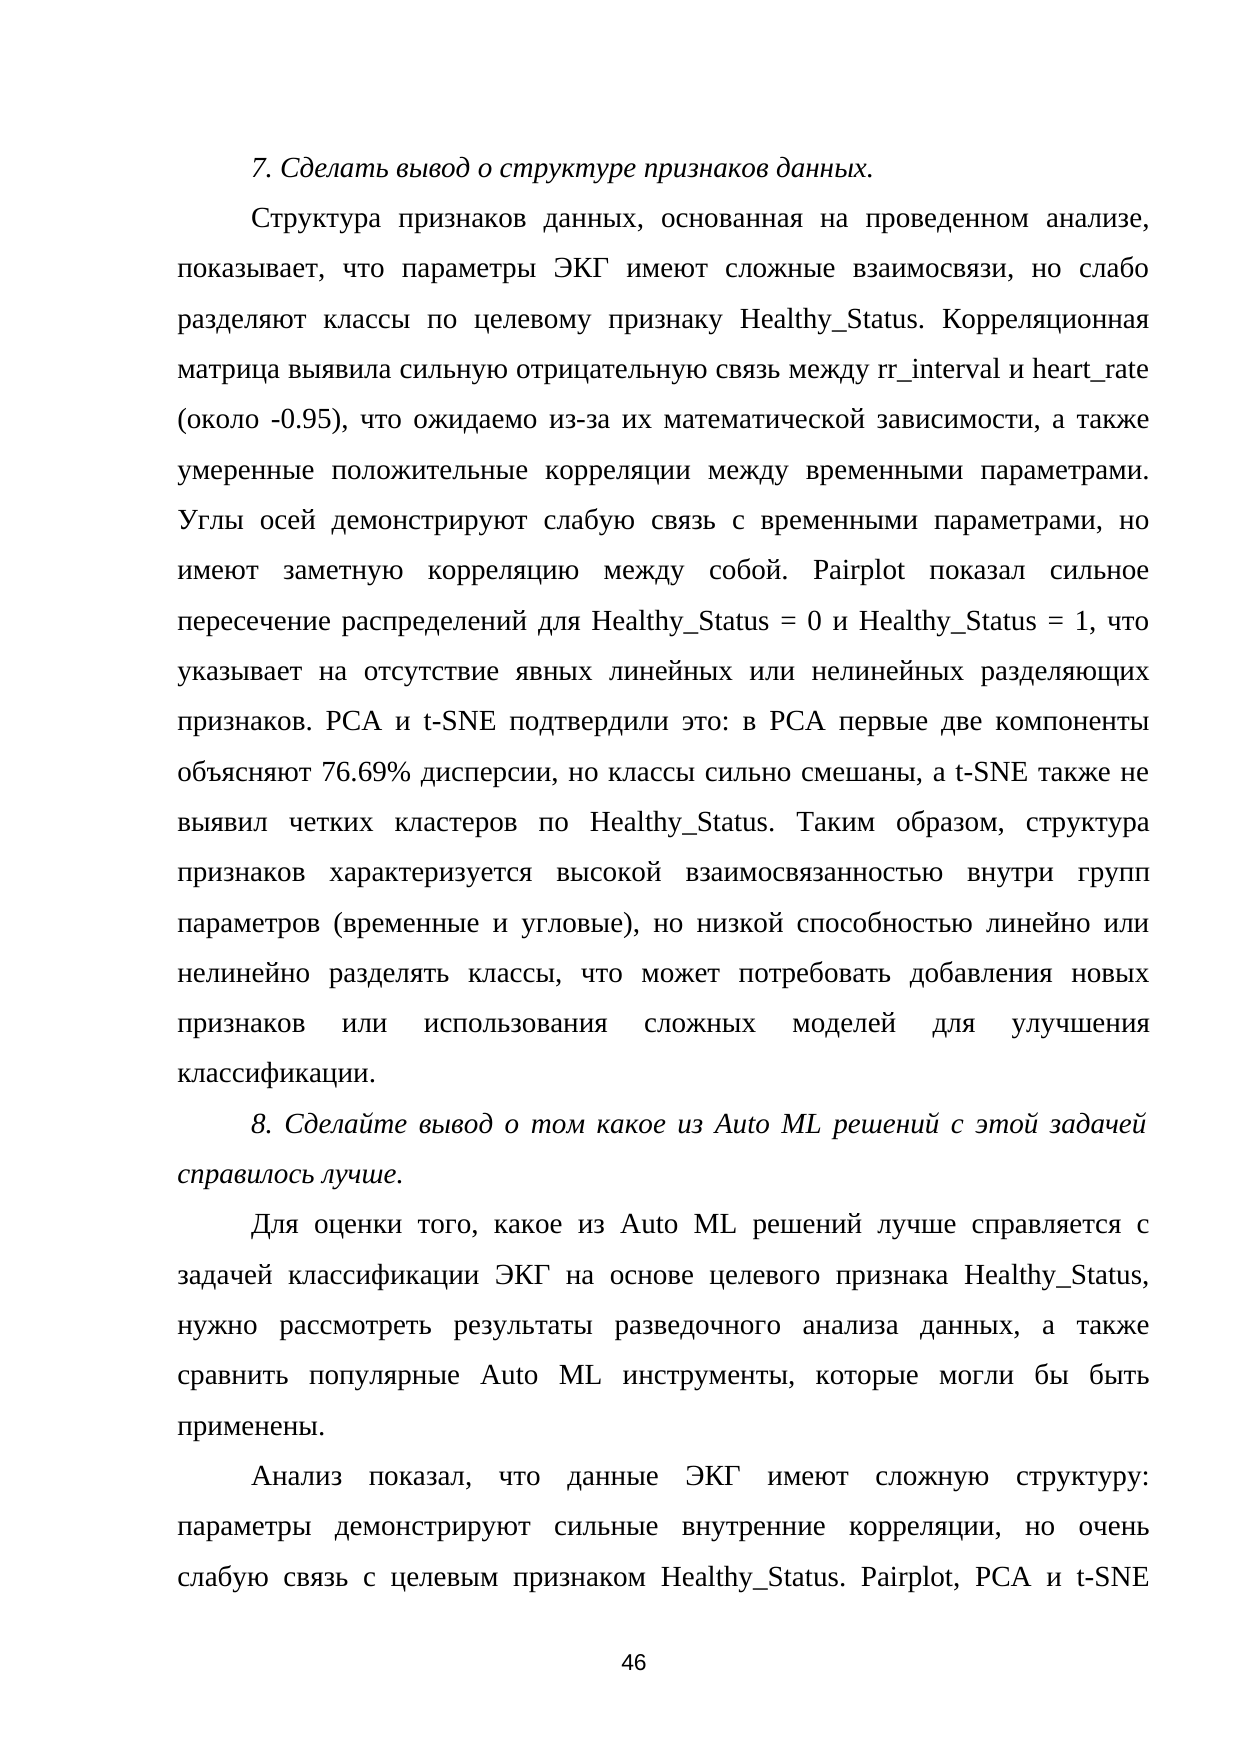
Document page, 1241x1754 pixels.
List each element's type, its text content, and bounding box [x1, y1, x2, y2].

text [177, 1458, 1151, 1592]
text 7. Сделать вывод о структуре признаков данных. [177, 150, 1151, 183]
text 8. Сделайте вывод о том какое из Auto ML решений с этой задачей справилось лучше. [177, 1106, 1151, 1190]
text Структура признаков данных, основанная на проведенном анализе, показывает, что параметры ЭКГ имеют сложные взаимосвязи, но слабо разделяют классы по целевому признаку Healthy_Status. Корреляционная матрица выявила сильную отрицательную связь между rr_interval и heart_rate (около -0.95), что ожидаемо из-за их математической зависимости, а также умеренные положительные корреляции между временными параметрами. Углы осей демонстрируют слабую связь с временными параметрами, но имеют заметную корреляцию между собой. Pairplot показал сильное пересечение распределений для Healthy_Status = 0 и Healthy_Status = 1, что указывает на отсутствие явных линейных или нелинейных разделяющих признаков. PCA и t-SNE подтвердили это: в PCA первые две компоненты объясняют 76.69% дисперсии, но классы сильно смешаны, а t-SNE также не выявил четких кластеров по Healthy_Status. Таким образом, структура признаков характеризуется высокой взаимосвязанностью внутри групп параметров (временные и угловые), но низкой способностью линейно или нелинейно разделять классы, что может потребовать добавления новых признаков или использования сложных моделей для улучшения классификации. [177, 200, 1151, 1089]
text Для оценки того, какое из Auto ML решений лучше справляется с задачей классификации ЭКГ на основе целевого признака Healthy_Status, нужно рассмотреть результаты разведочного анализа данных, а также сравнить популярные Auto ML инструменты, которые могли бы быть применены. [177, 1207, 1151, 1441]
